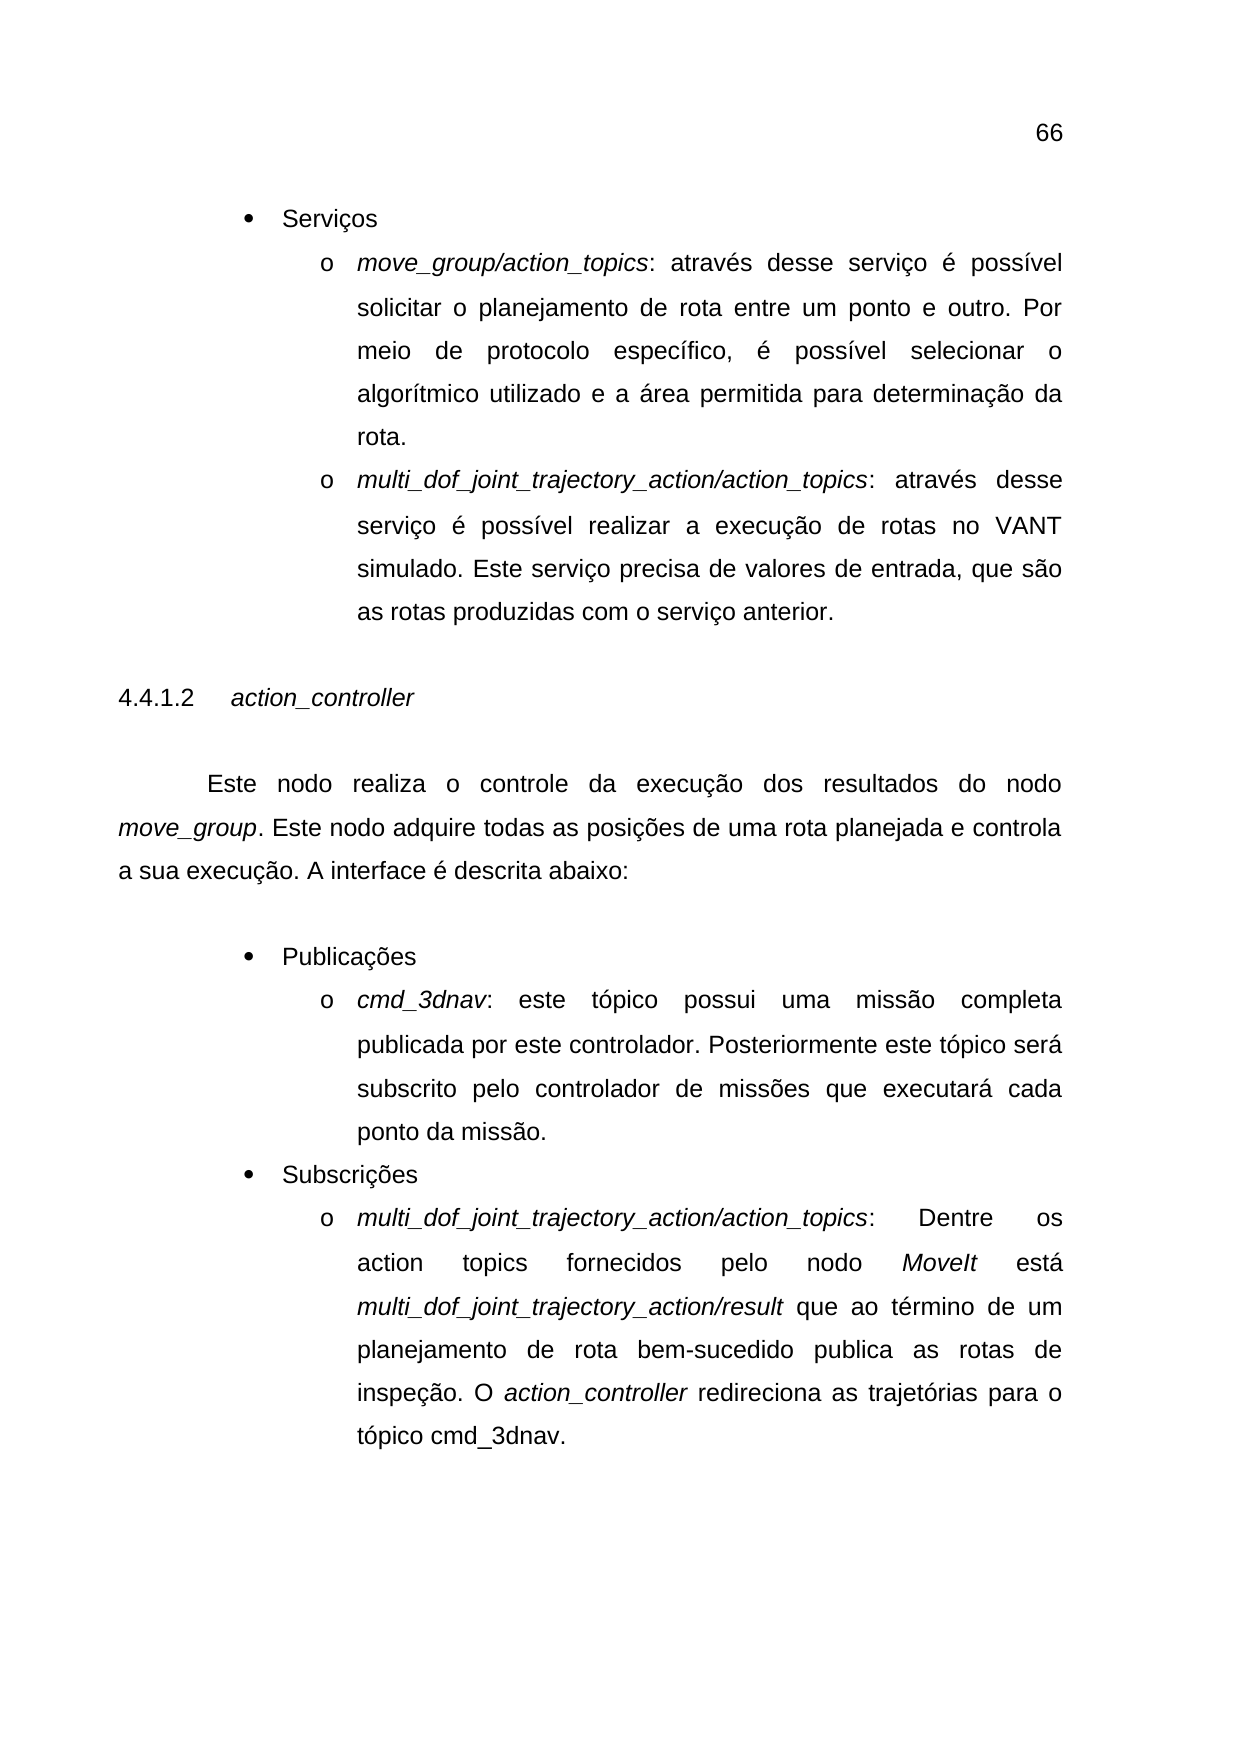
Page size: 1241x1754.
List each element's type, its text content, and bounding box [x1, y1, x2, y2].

text Este nodo realiza o controle da execução dos resultados do nodo move_group. Este nodo adquire todas as posições de uma rota planejada e controla a sua execução. A interface é descrita abaixo: [118, 769, 1063, 884]
list Serviços [244, 204, 1063, 233]
list multi_dof_joint_trajectory_action/action_topics: Dentre os action topics fornecidos pelo nodo MoveIt está multi_dof_joint_trajectory_action/result que ao término de um planejamento de rota bem-sucedido publica as rotas de inspeção. O action_controller redireciona as trajetórias para o tópico cmd_3dnav. [319, 1203, 1063, 1449]
list move_group/action_topics: através desse serviço é possível solicitar o planejamento de rota entre um ponto e outro. Por meio de protocolo específico, é possível selecionar o algorítmico utilizado e a área permitida para determinação da rota. [319, 247, 1063, 451]
list multi_dof_joint_trajectory_action/action_topics: através desse serviço é possível realizar a execução de rotas no VANT simulado. Este serviço precisa de valores de entrada, que são as rotas produzidas com o serviço anterior. [319, 465, 1063, 626]
list Subscrições [244, 1160, 1063, 1189]
list Publicações [244, 942, 1063, 971]
list cmd_3dnav: este tópico possui uma missão completa publicada por este controlador. Posteriormente este tópico será subscrito pelo controlador de missões que executará cada ponto da missão. [319, 985, 1063, 1145]
subtitle action_controller [118, 683, 1063, 712]
